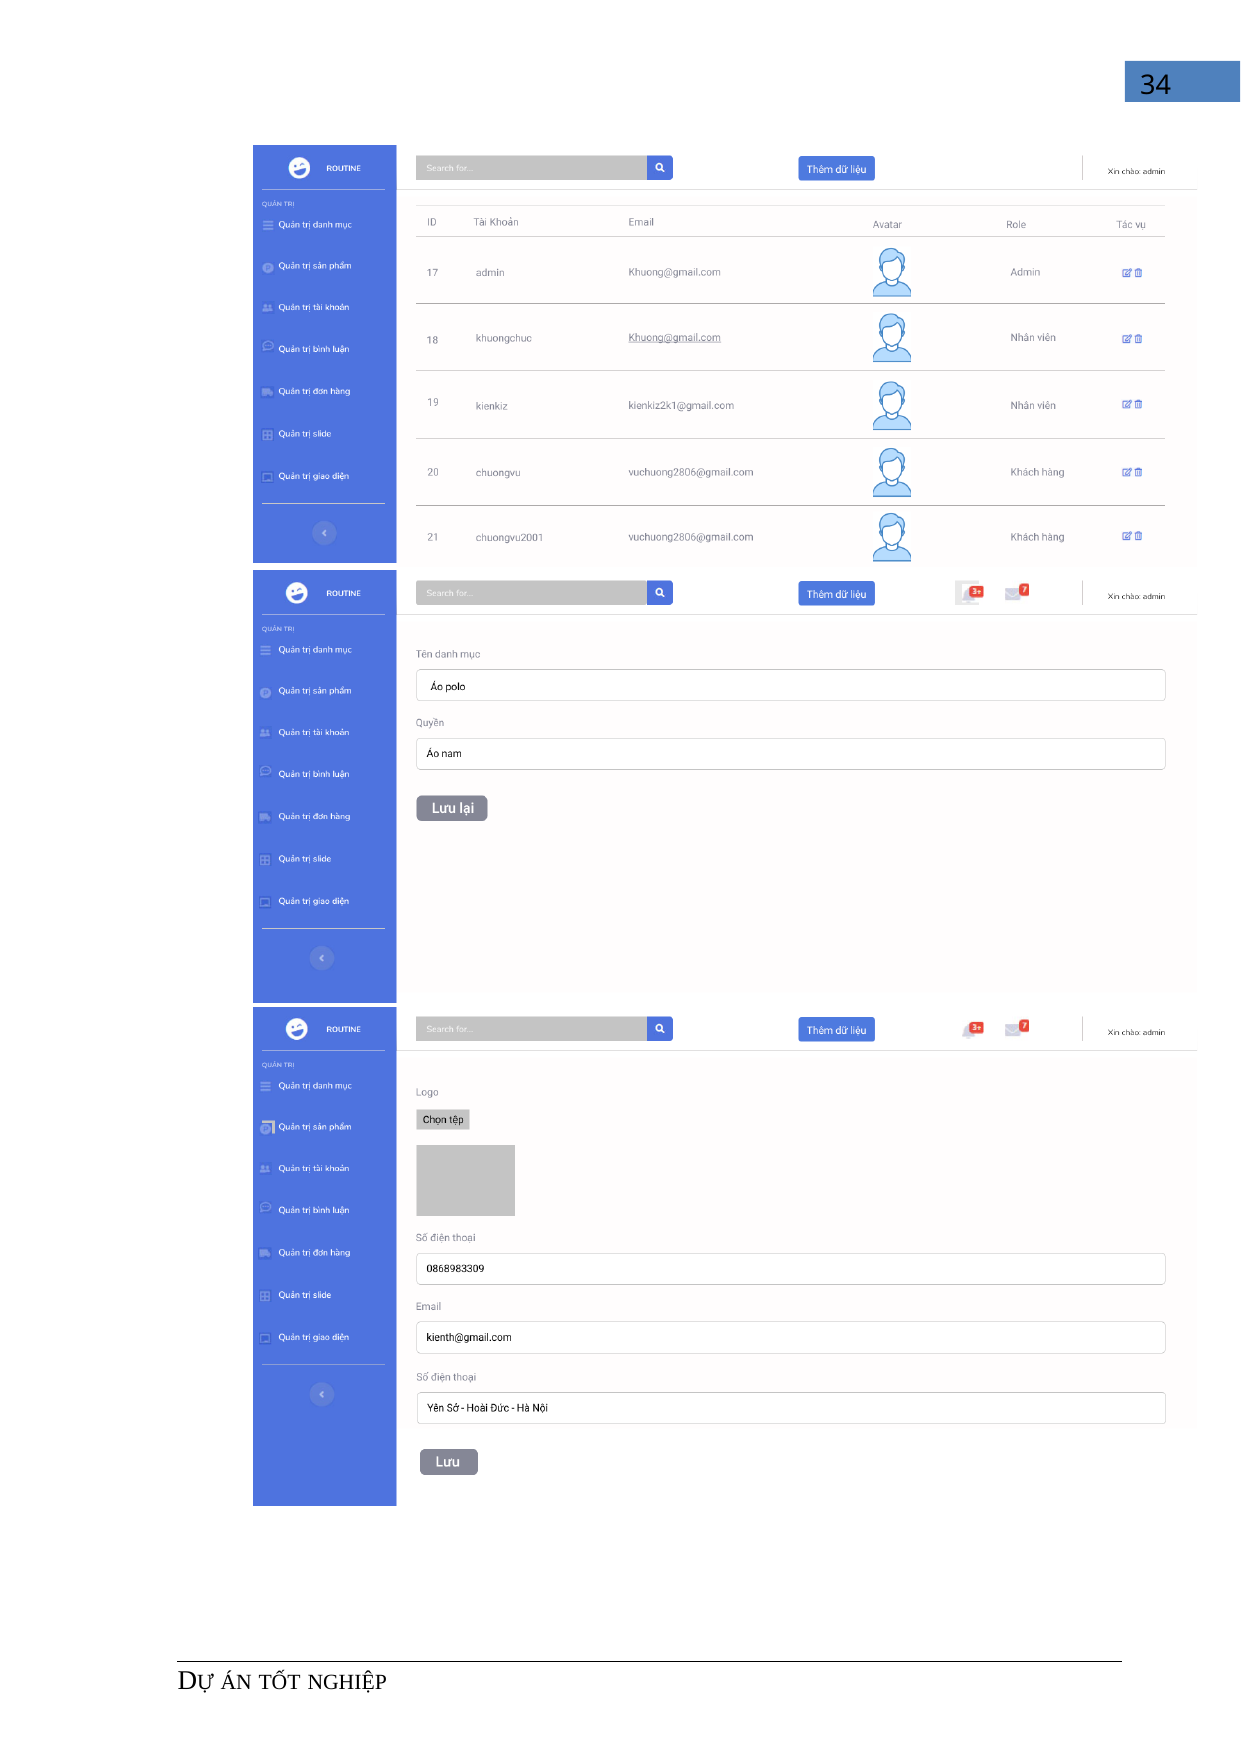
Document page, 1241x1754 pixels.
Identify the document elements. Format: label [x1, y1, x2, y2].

picture [252, 570, 1198, 1003]
picture [252, 1007, 1198, 1506]
picture [252, 145, 1198, 567]
